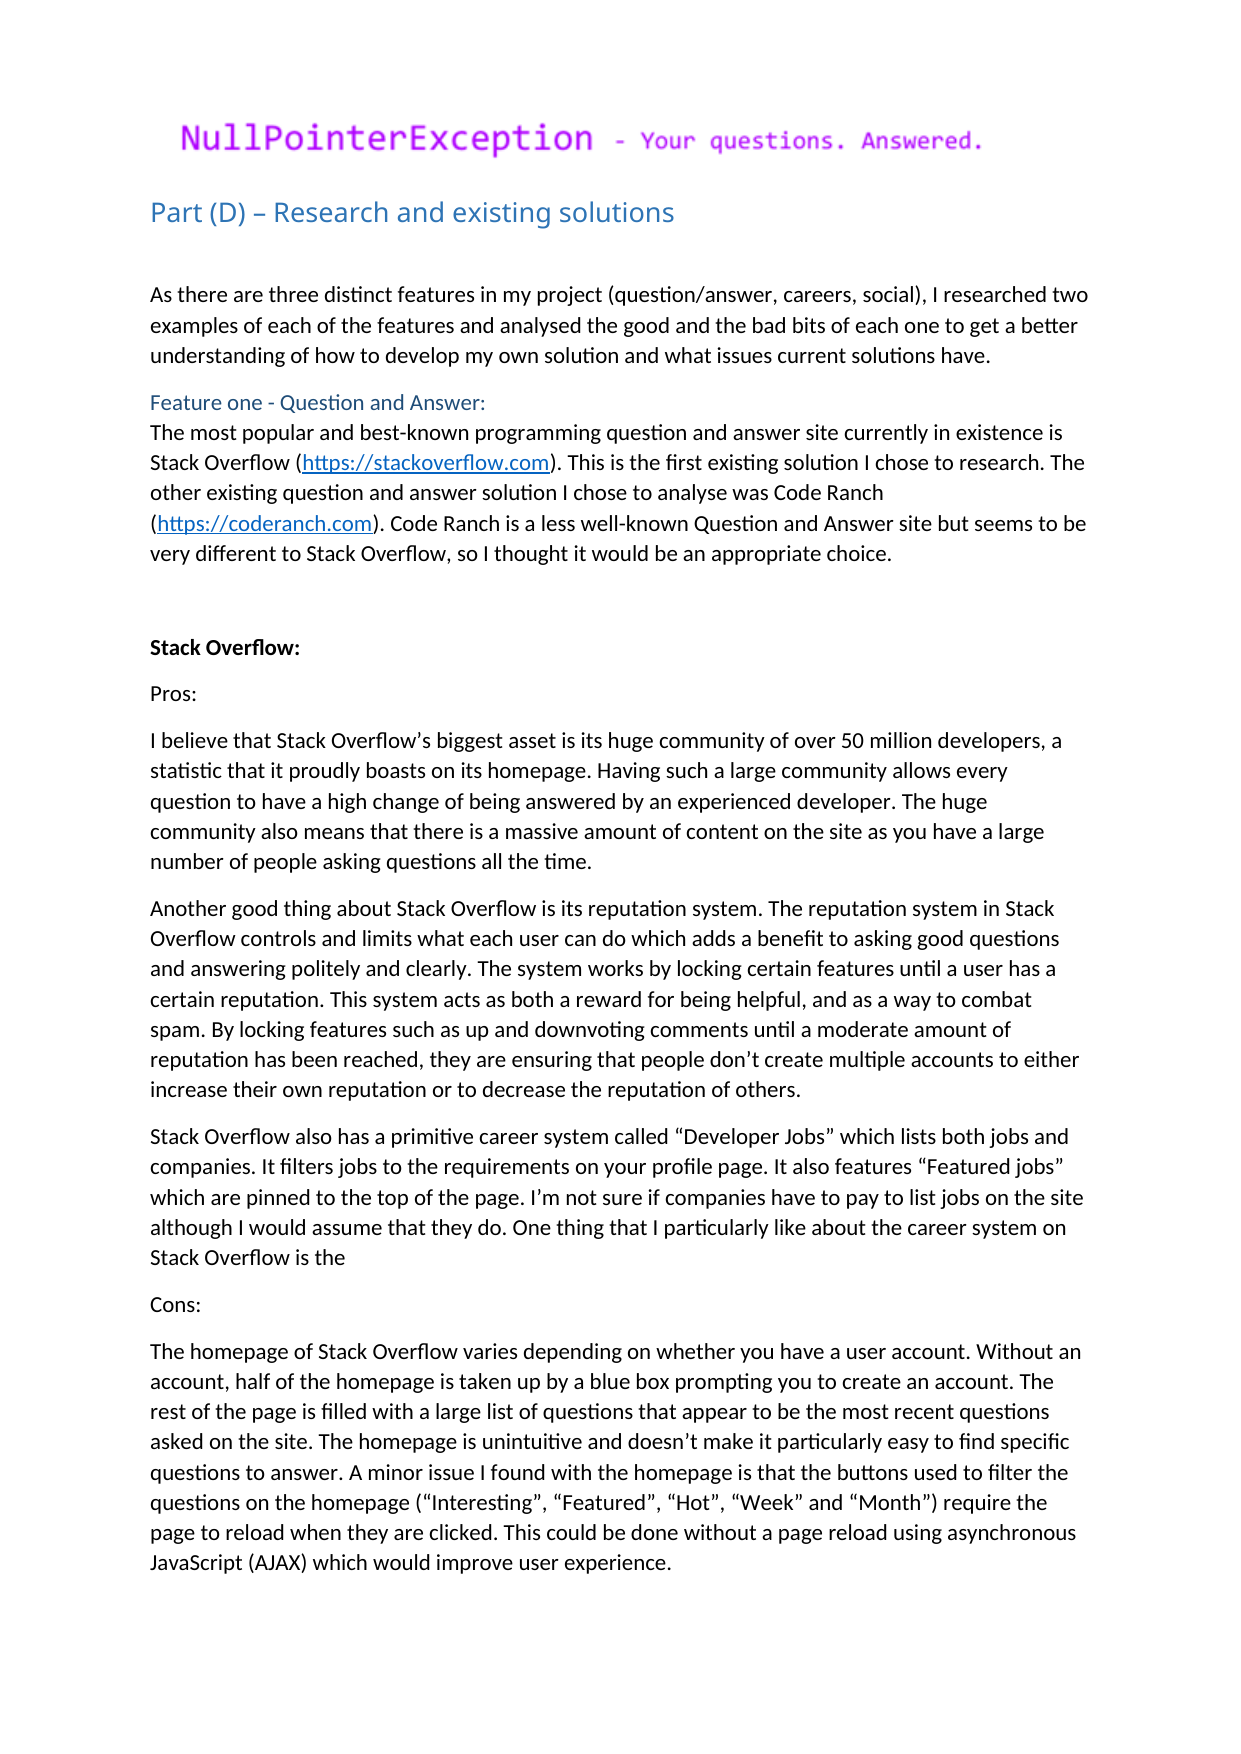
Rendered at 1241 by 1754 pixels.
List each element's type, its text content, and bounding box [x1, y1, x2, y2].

text Another good thing about Stack Overflow is its reputation system. The reputation system in Stack Overflow controls and limits what each user can do which adds a benefit to asking good questions and answering politely and clearly. The system works by locking certain features until a user has a certain reputation. This system acts as both a reward for being helpful, and as a way to combat spam. By locking features such as up and downvoting comments until a moderate amount of reputation has been reached, they are ensuring that people don’t create multiple accounts to either increase their own reputation or to decrease the reputation of others. [150, 894, 1090, 1103]
subtitle Feature one - Question and Answer: [150, 388, 1090, 416]
text Stack Overflow also has a primitive career system called “Developer Jobs” which lists both jobs and companies. It filters jobs to the requirements on your profile page. It also features “Featured jobs” which are pinned to the top of the page. I’m not sure if companies have to pay to list jobs on the site although I would assume that they do. One thing that I particularly like about the career system on Stack Overflow is the [150, 1122, 1090, 1271]
text The most popular and best-known programming question and answer site currently in existence is Stack Overflow (https://stackoverflow.com). This is the first existing solution I chose to research. The other existing question and answer solution I chose to analyse was Code Ranch (https://coderanch.com). Code Ranch is a less well-known Question and Answer site but seems to be very different to Stack Overflow, so I thought it would be an appropriate choice. [150, 418, 1090, 567]
picture [150, 73, 1091, 194]
text The homepage of Stack Overflow varies depending on whether you have a user account. Without an account, half of the homepage is taken up by a blue box prompting you to create an account. The rest of the page is filled with a large list of questions that appear to be the most recent questions asked on the site. The homepage is unintuitive and doesn’t make it particularly easy to find specific questions to answer. A minor issue I found with the homepage is that the buttons used to filter the questions on the homepage (“Interesting”, “Featured”, “Hot”, “Week” and “Month”) require the page to reload when they are clicked. This could be done without a page reload using asynchronous JavaScript (AJAX) which would improve user experience. [150, 1337, 1090, 1576]
text As there are three distinct features in my project (question/answer, careers, social), I researched two examples of each of the features and analysed the good and the bad bits of each one to get a better understanding of how to develop my own solution and what issues current solutions have. [150, 281, 1090, 369]
text Pros: [150, 679, 1090, 708]
text Stack Overflow: [150, 633, 1090, 661]
text Cons: [150, 1290, 1090, 1318]
subtitle Part (D) – Research and existing solutions [150, 194, 1090, 231]
text I believe that Stack Overflow’s biggest asset is its huge community of over 50 million developers, a statistic that it proudly boasts on its homepage. Having such a large community allows every question to have a high change of being answered by an experienced developer. The huge community also means that there is a massive amount of content on the site as you have a large number of people asking questions all the time. [150, 726, 1090, 875]
